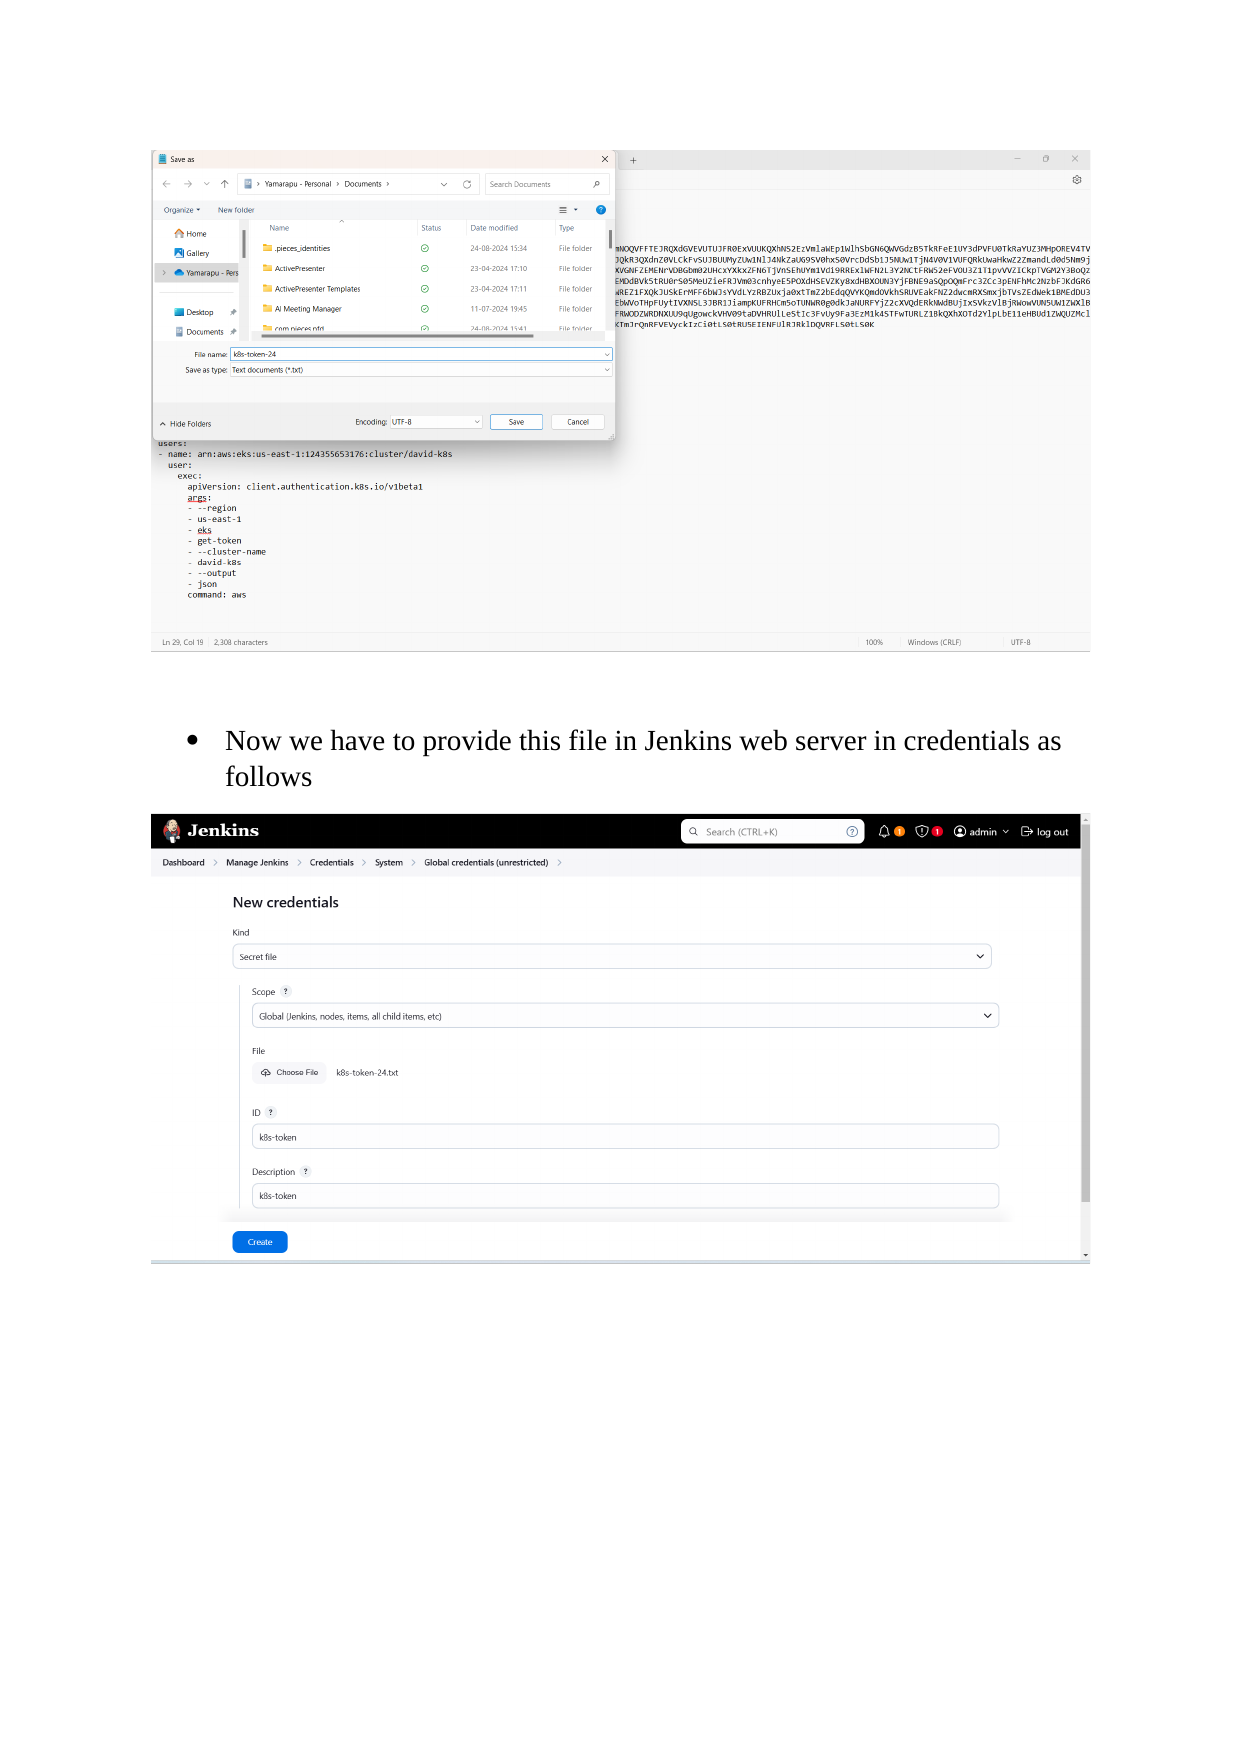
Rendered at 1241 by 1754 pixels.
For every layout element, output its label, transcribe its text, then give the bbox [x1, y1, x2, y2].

list Now we have to provide this file in Jenkins web server in credentials as follows [187, 723, 1090, 793]
picture [150, 812, 1091, 1264]
picture [150, 150, 1091, 652]
